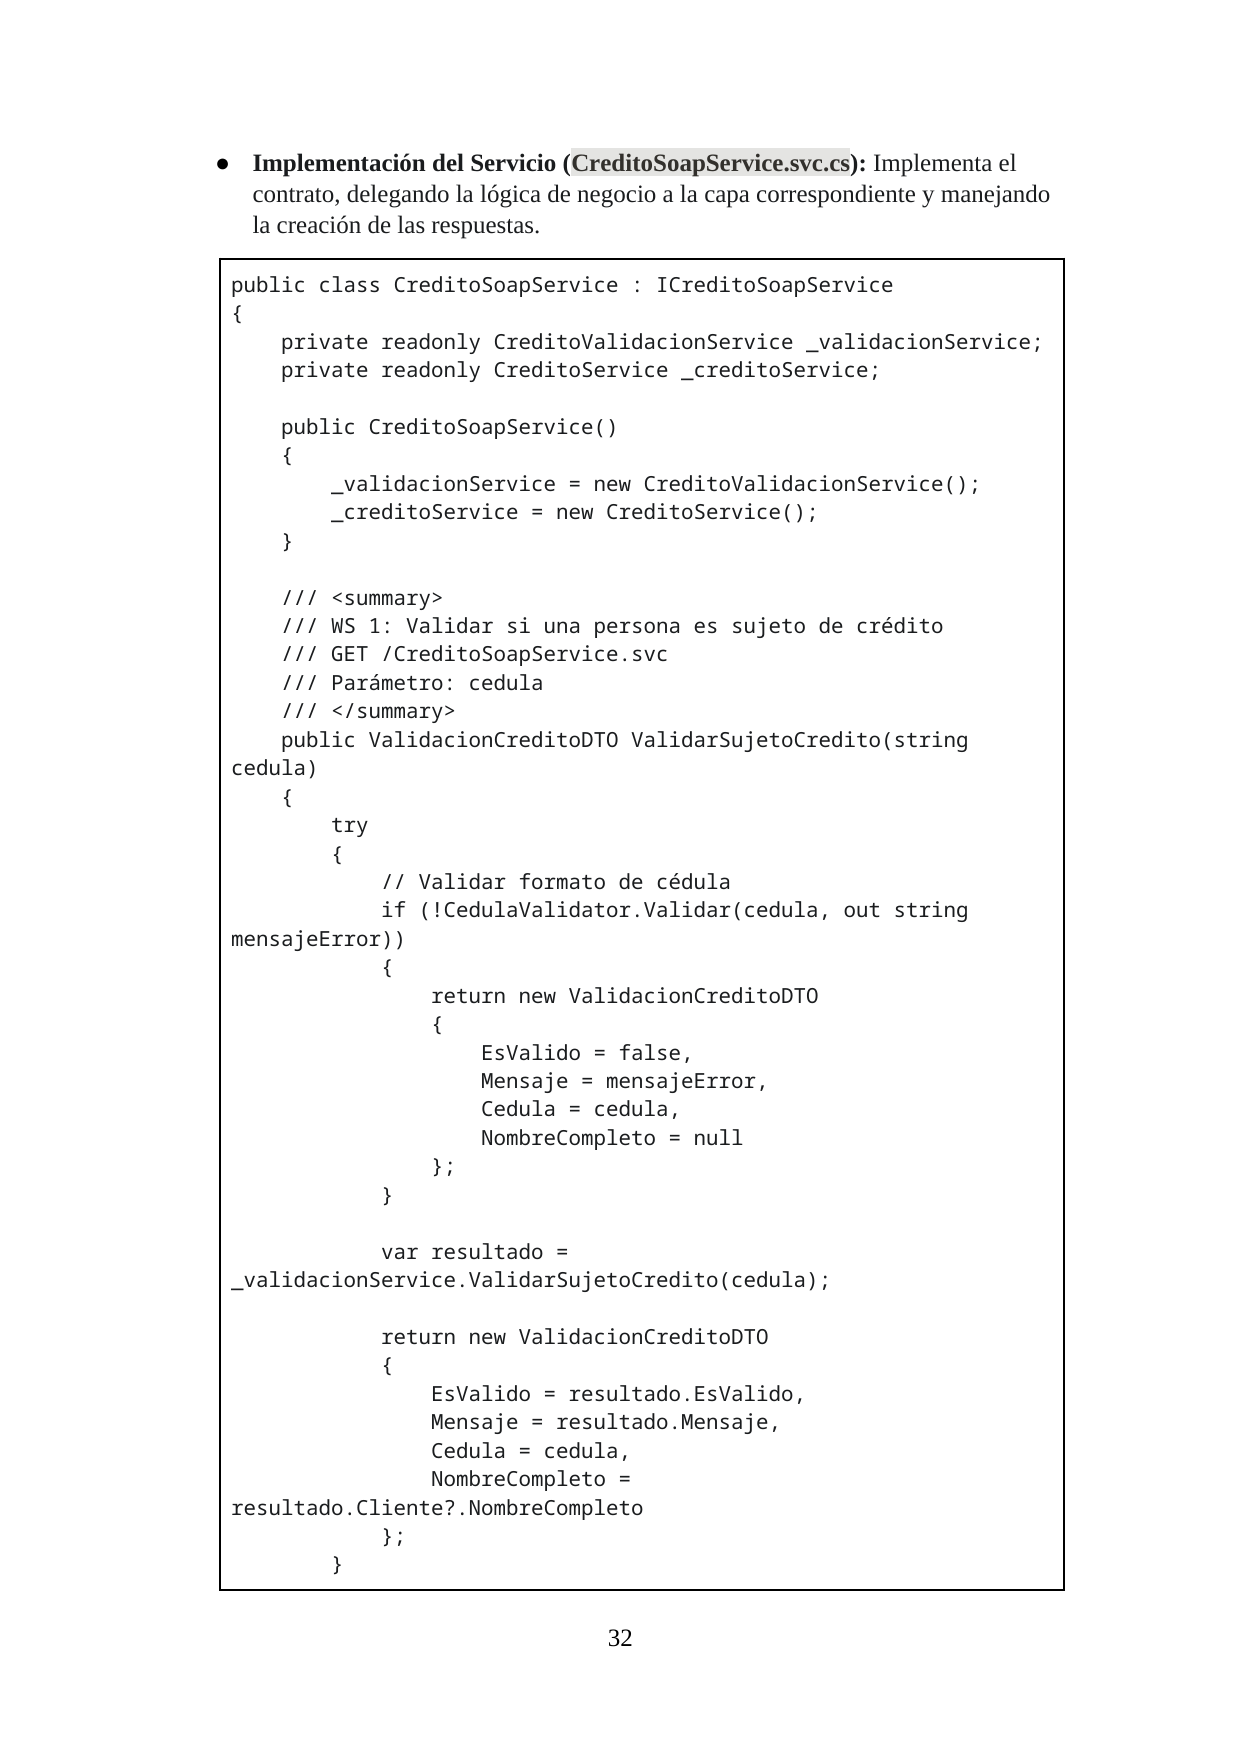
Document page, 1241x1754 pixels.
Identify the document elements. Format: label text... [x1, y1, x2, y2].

list Implementación del Servicio (CreditoSoapService.svc.cs): Implementa el contrato, delegando la lógica de negocio a la capa correspondiente y manejando la creación de las respuestas. [215, 148, 1063, 238]
